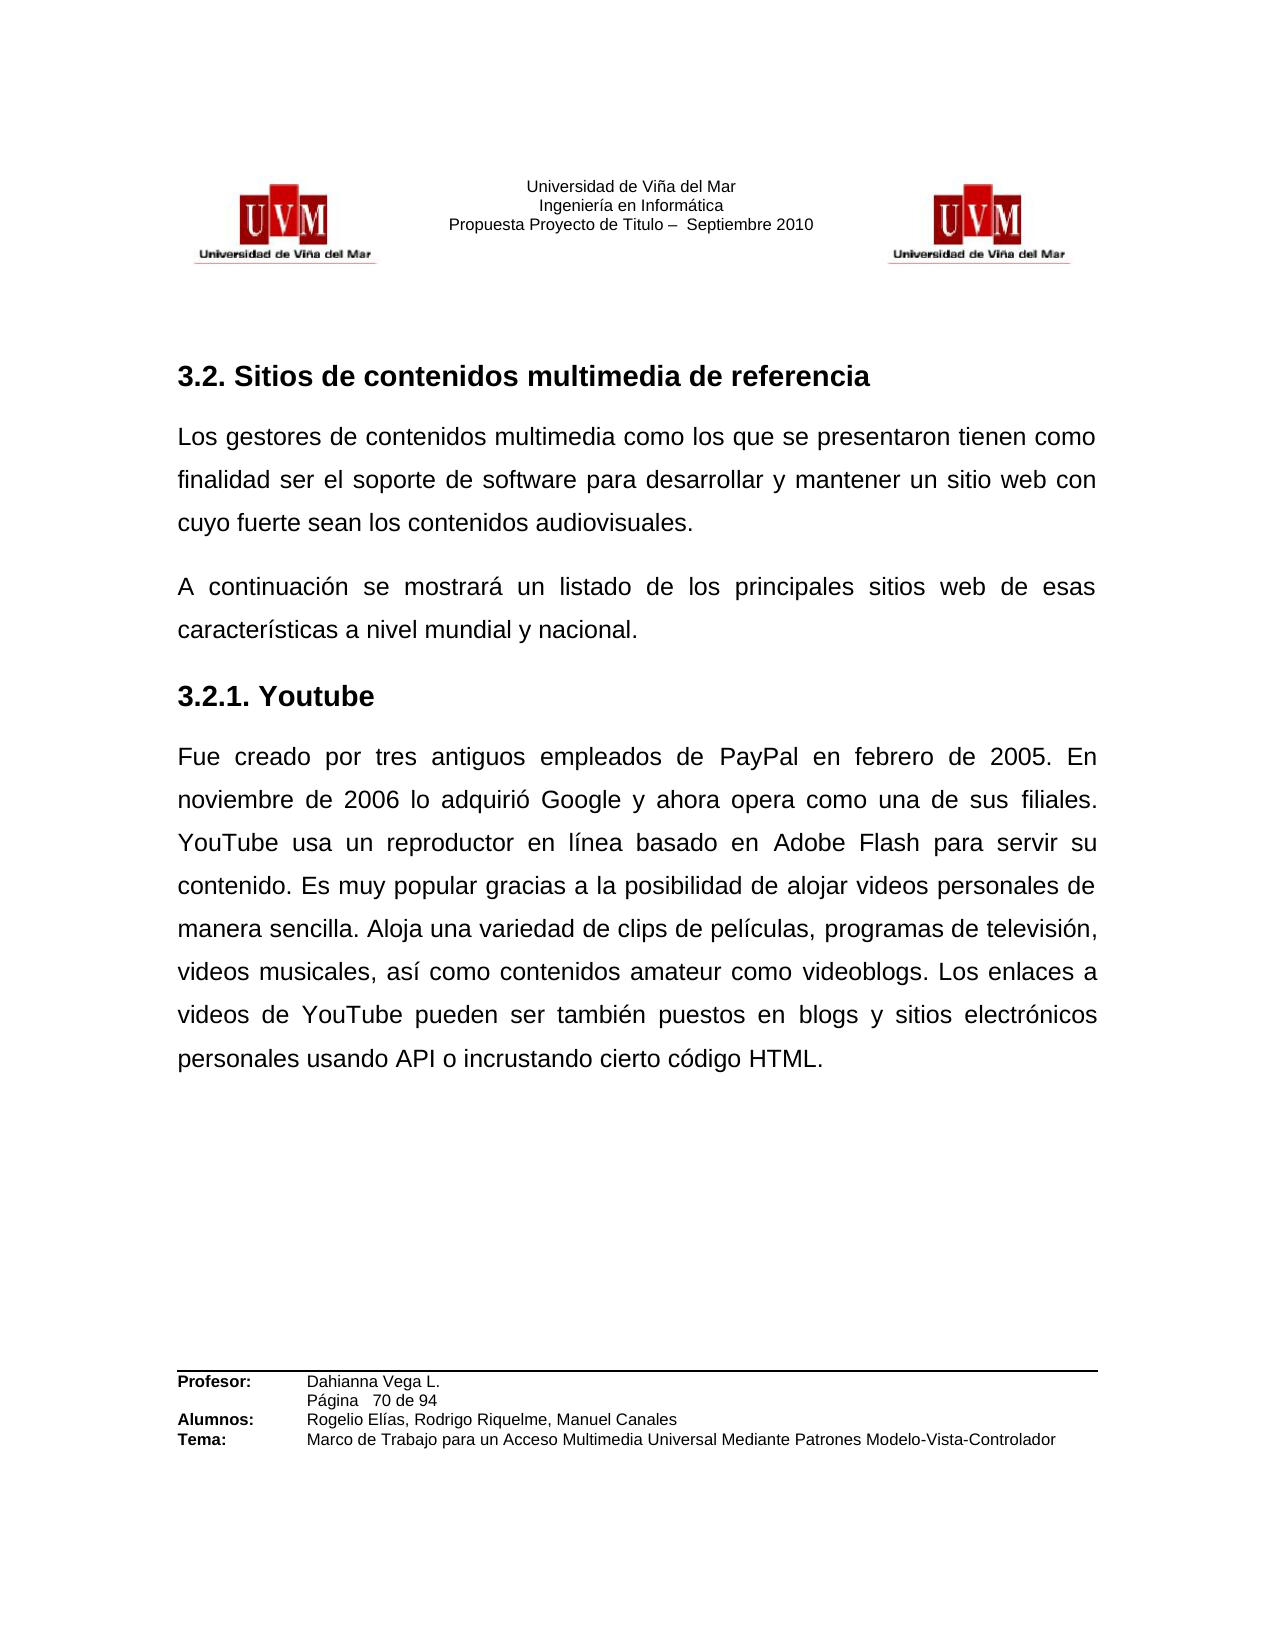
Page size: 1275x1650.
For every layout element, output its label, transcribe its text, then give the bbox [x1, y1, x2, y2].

picture [177, 176, 390, 267]
subtitle 3.2.1. Youtube [177, 679, 1098, 712]
subtitle 3.2. Sitios de contenidos multimedia de referencia [177, 359, 1098, 392]
text A continuación se mostrará un listado de los principales sitios web de esas características a nivel mundial y nacional. [177, 572, 1098, 644]
picture [871, 176, 1084, 267]
text Fue creado por tres antiguos empleados de PayPal en febrero de 2005. En noviembre de 2006 lo adquirió Google y ahora opera como una de sus filiales. YouTube usa un reproductor en línea basado en Adobe Flash para servir su contenido. Es muy popular gracias a la posibilidad de alojar videos personales de manera sencilla. Aloja una variedad de clips de películas, programas de televisión, videos musicales, así como contenidos amateur como videoblogs. Los enlaces a videos de YouTube pueden ser también puestos en blogs y sitios electrónicos personales usando API o incrustando cierto código HTML. [177, 742, 1098, 1072]
text Los gestores de contenidos multimedia como los que se presentaron tienen como finalidad ser el soporte de software para desarrollar y mantener un sitio web con cuyo fuerte sean los contenidos audiovisuales. [177, 422, 1098, 537]
